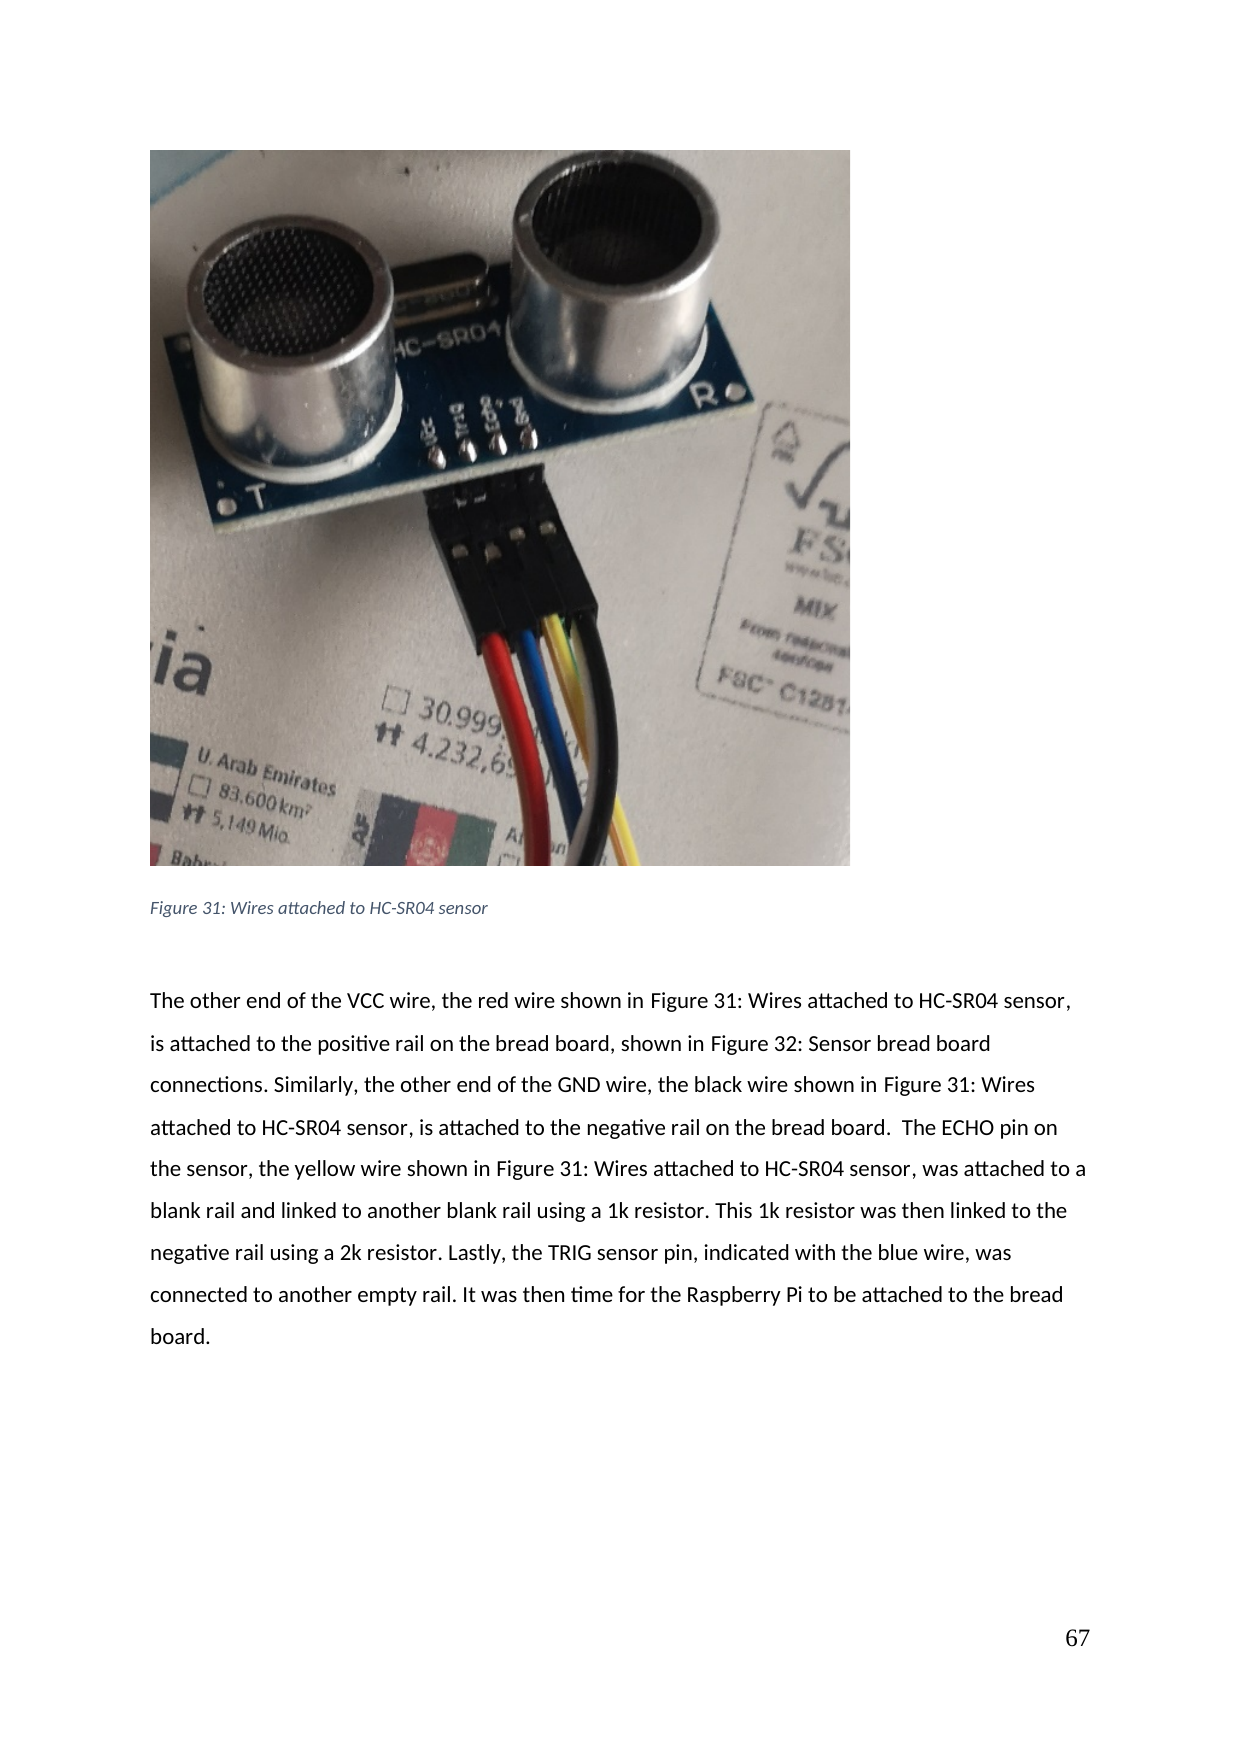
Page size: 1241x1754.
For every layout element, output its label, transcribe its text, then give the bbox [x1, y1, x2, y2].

text The other end of the VCC wire, the red wire shown in Figure 31, is attached to the positive rail on the bread board, shown in Figure 32. Similarly, the other end of the GND wire, the black wire shown in Figure 31, is attached to the negative rail on the bread board. The ECHO pin on the sensor, the yellow wire shown in Figure 31, was attached to a blank rail and linked to another blank rail using a 1k resistor. This 1k resistor was then linked to the negative rail using a 2k resistor. Lastly, the TRIG sensor pin, indicated with the blue wire, was connected to another empty rail. It was then time for the Raspberry Pi to be attached to the bread board. [150, 987, 1090, 1351]
picture [150, 150, 851, 866]
